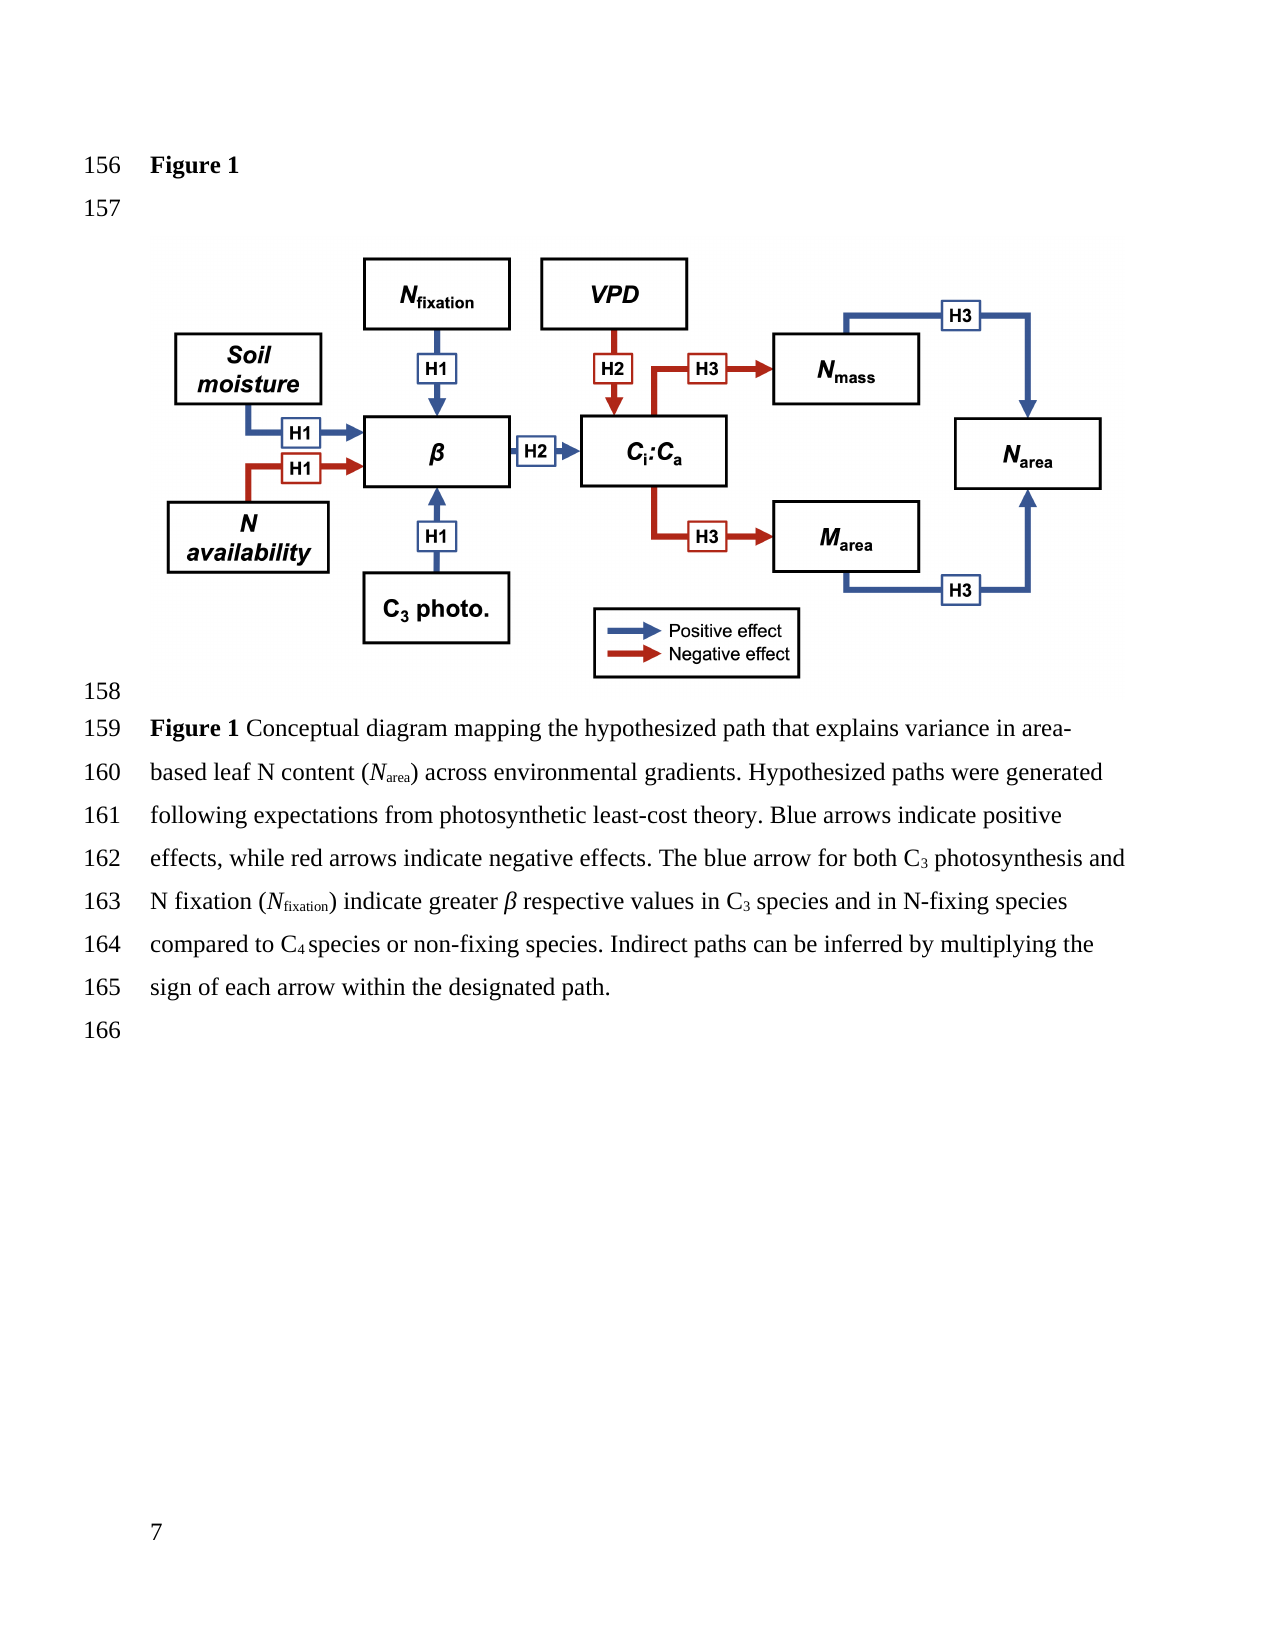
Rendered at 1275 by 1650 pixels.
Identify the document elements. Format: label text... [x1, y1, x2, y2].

text Figure 1 [150, 150, 1125, 179]
text Figure 1 Conceptual diagram mapping the hypothesized path that explains variance in area-based leaf N content (Narea) across environmental gradients. Hypothesized paths were generated following expectations from photosynthetic least-cost theory. Blue arrows indicate positive effects, while red arrows indicate negative effects. The blue arrow for both C3 photosynthesis and N fixation (Nfixation) indicate greater β respective values in C3 species and in N-fixing species compared to C4 species or non-fixing species. Indirect paths can be inferred by multiplying the sign of each arrow within the designated path. [150, 713, 1125, 1001]
picture [150, 236, 1125, 700]
